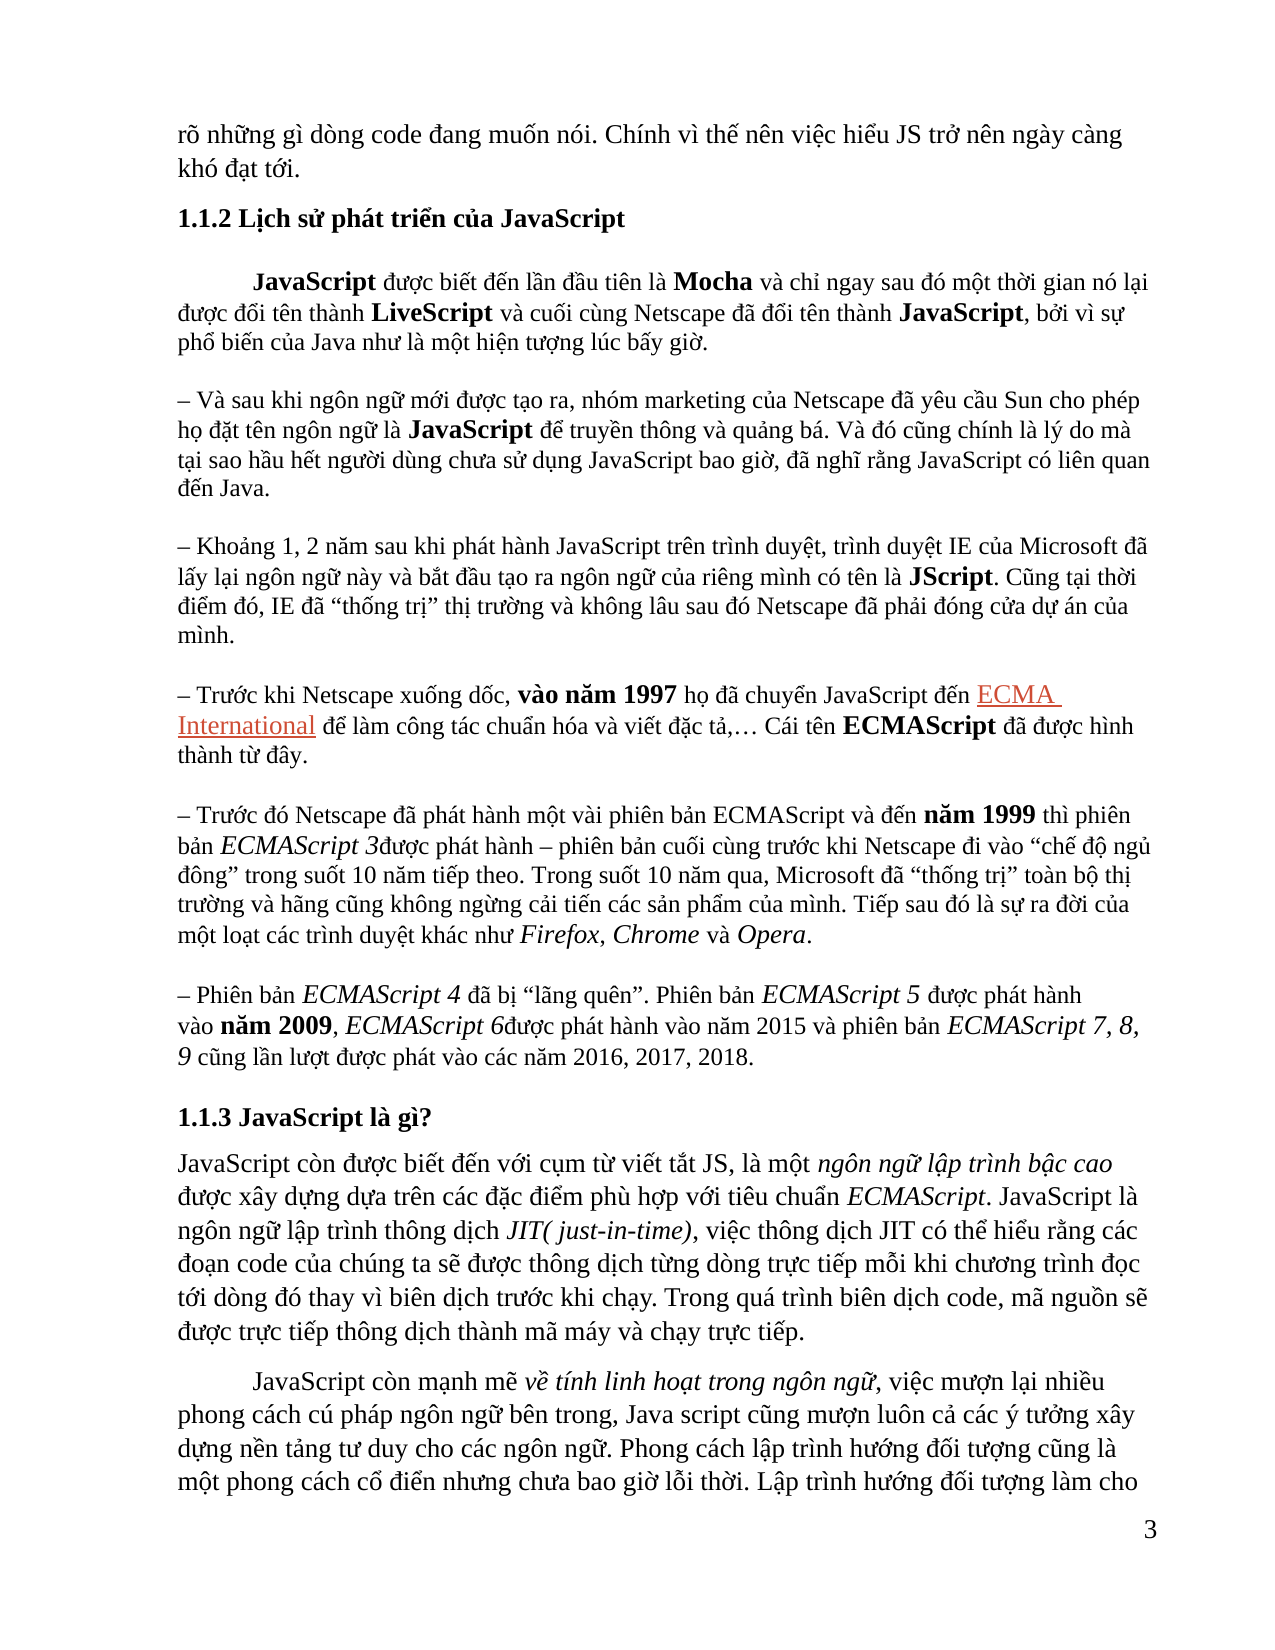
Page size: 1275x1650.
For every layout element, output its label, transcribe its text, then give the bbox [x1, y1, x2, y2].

text JavaScript còn được biết đến với cụm từ viết tắt JS, là một ngôn ngữ lập trình bậc cao được xây dựng dựa trên các đặc điểm phù hợp với tiêu chuẩn ECMAScript. JavaScript là ngôn ngữ lập trình thông dịch JIT( just-in-time), việc thông dịch JIT có thể hiểu rằng các đoạn code của chúng ta sẽ được thông dịch từng dòng trực tiếp mỗi khi chương trình đọc tới dòng đó thay vì biên dịch trước khi chạy. Trong quá trình biên dịch code, mã nguồn sẽ được trực tiếp thông dịch thành mã máy và chạy trực tiếp. [177, 1147, 1157, 1346]
subtitle 1.1.3 JavaScript là gì? [177, 1101, 1157, 1132]
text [177, 1365, 1157, 1497]
text – Khoảng 1, 2 năm sau khi phát hành JavaScript trên trình duyệt, trình duyệt IE của Microsoft đã lấy lại ngôn ngữ này và bắt đầu tạo ra ngôn ngữ của riêng mình có tên là JScript. Cũng tại thời điểm đó, IE đã “thống trị” thị trường và không lâu sau đó Netscape đã phải đóng cửa dự án của mình. [177, 531, 1157, 649]
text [177, 118, 1157, 183]
subtitle 1.1.2 Lịch sử phát triển của JavaScript [177, 202, 1157, 233]
text – Trước khi Netscape xuống dốc, vào năm 1997 họ đã chuyển JavaScript đến ECMA International để làm công tác chuẩn hóa và viết đặc tả,… Cái tên ECMAScript đã được hình thành từ đây. [177, 678, 1157, 769]
text JavaScript được biết đến lần đầu tiên là Mocha và chỉ ngay sau đó một thời gian nó lại được đổi tên thành LiveScript và cuối cùng Netscape đã đổi tên thành JavaScript, bởi vì sự phổ biến của Java như là một hiện tượng lúc bấy giờ. [177, 264, 1157, 356]
text – Và sau khi ngôn ngữ mới được tạo ra, nhóm marketing của Netscape đã yêu cầu Sun cho phép họ đặt tên ngôn ngữ là JavaScript để truyền thông và quảng bá. Và đó cũng chính là lý do mà tại sao hầu hết người dùng chưa sử dụng JavaScript bao giờ, đã nghĩ rằng JavaScript có liên quan đến Java. [177, 385, 1157, 502]
text – Trước đó Netscape đã phát hành một vài phiên bản ECMAScript và đến năm 1999 thì phiên bản ECMAScript 3được phát hành – phiên bản cuối cùng trước khi Netscape đi vào “chế độ ngủ đông” trong suốt 10 năm tiếp theo. Trong suốt 10 năm qua, Microsoft đã “thống trị” toàn bộ thị trường và hãng cũng không ngừng cải tiến các sản phẩm của mình. Tiếp sau đó là sự ra đời của một loạt các trình duyệt khác như Firefox, Chrome và Opera. [177, 798, 1157, 949]
text – Phiên bản ECMAScript 4 đã bị “lãng quên”. Phiên bản ECMAScript 5 được phát hành vào năm 2009, ECMAScript 6được phát hành vào năm 2015 và phiên bản ECMAScript 7, 8, 9 cũng lần lượt được phát vào các năm 2016, 2017, 2018. [177, 978, 1157, 1072]
